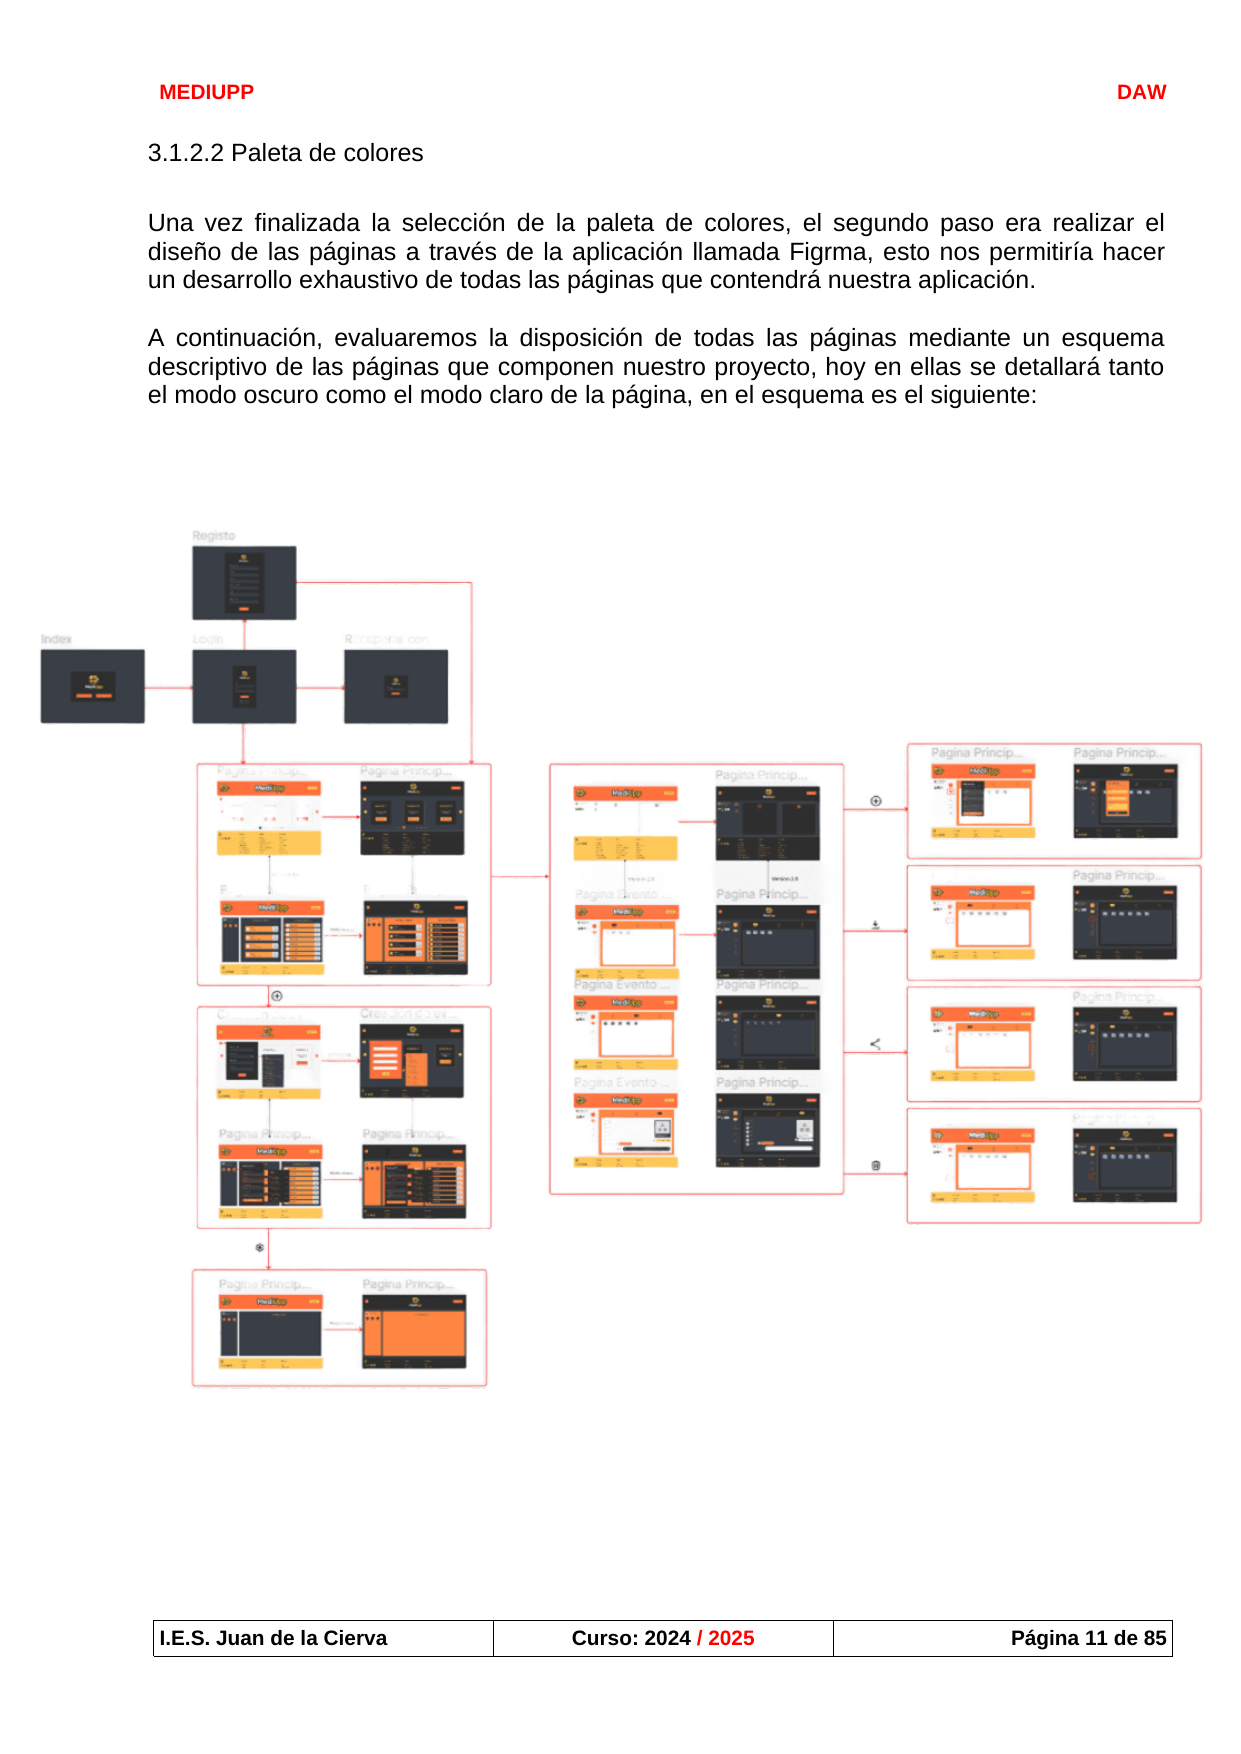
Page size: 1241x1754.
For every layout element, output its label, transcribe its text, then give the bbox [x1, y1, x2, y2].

text Una vez finalizada la selección de la paleta de colores, el segundo paso era realizar el diseño de las páginas a través de la aplicación llamada Figrma, esto nos permitiría hacer un desarrollo exhaustivo de todas las páginas que contendrá nuestra aplicación. [148, 208, 1167, 294]
picture [29, 521, 1211, 1398]
text 3.1.2.2 Paleta de colores [148, 138, 1167, 167]
text A continuación, evaluaremos la disposición de todas las páginas mediante un esquema descriptivo de las páginas que componen nuestro proyecto, hoy en ellas se detallará tanto el modo oscuro como el modo claro de la página, en el esquema es el siguiente: [148, 323, 1167, 409]
